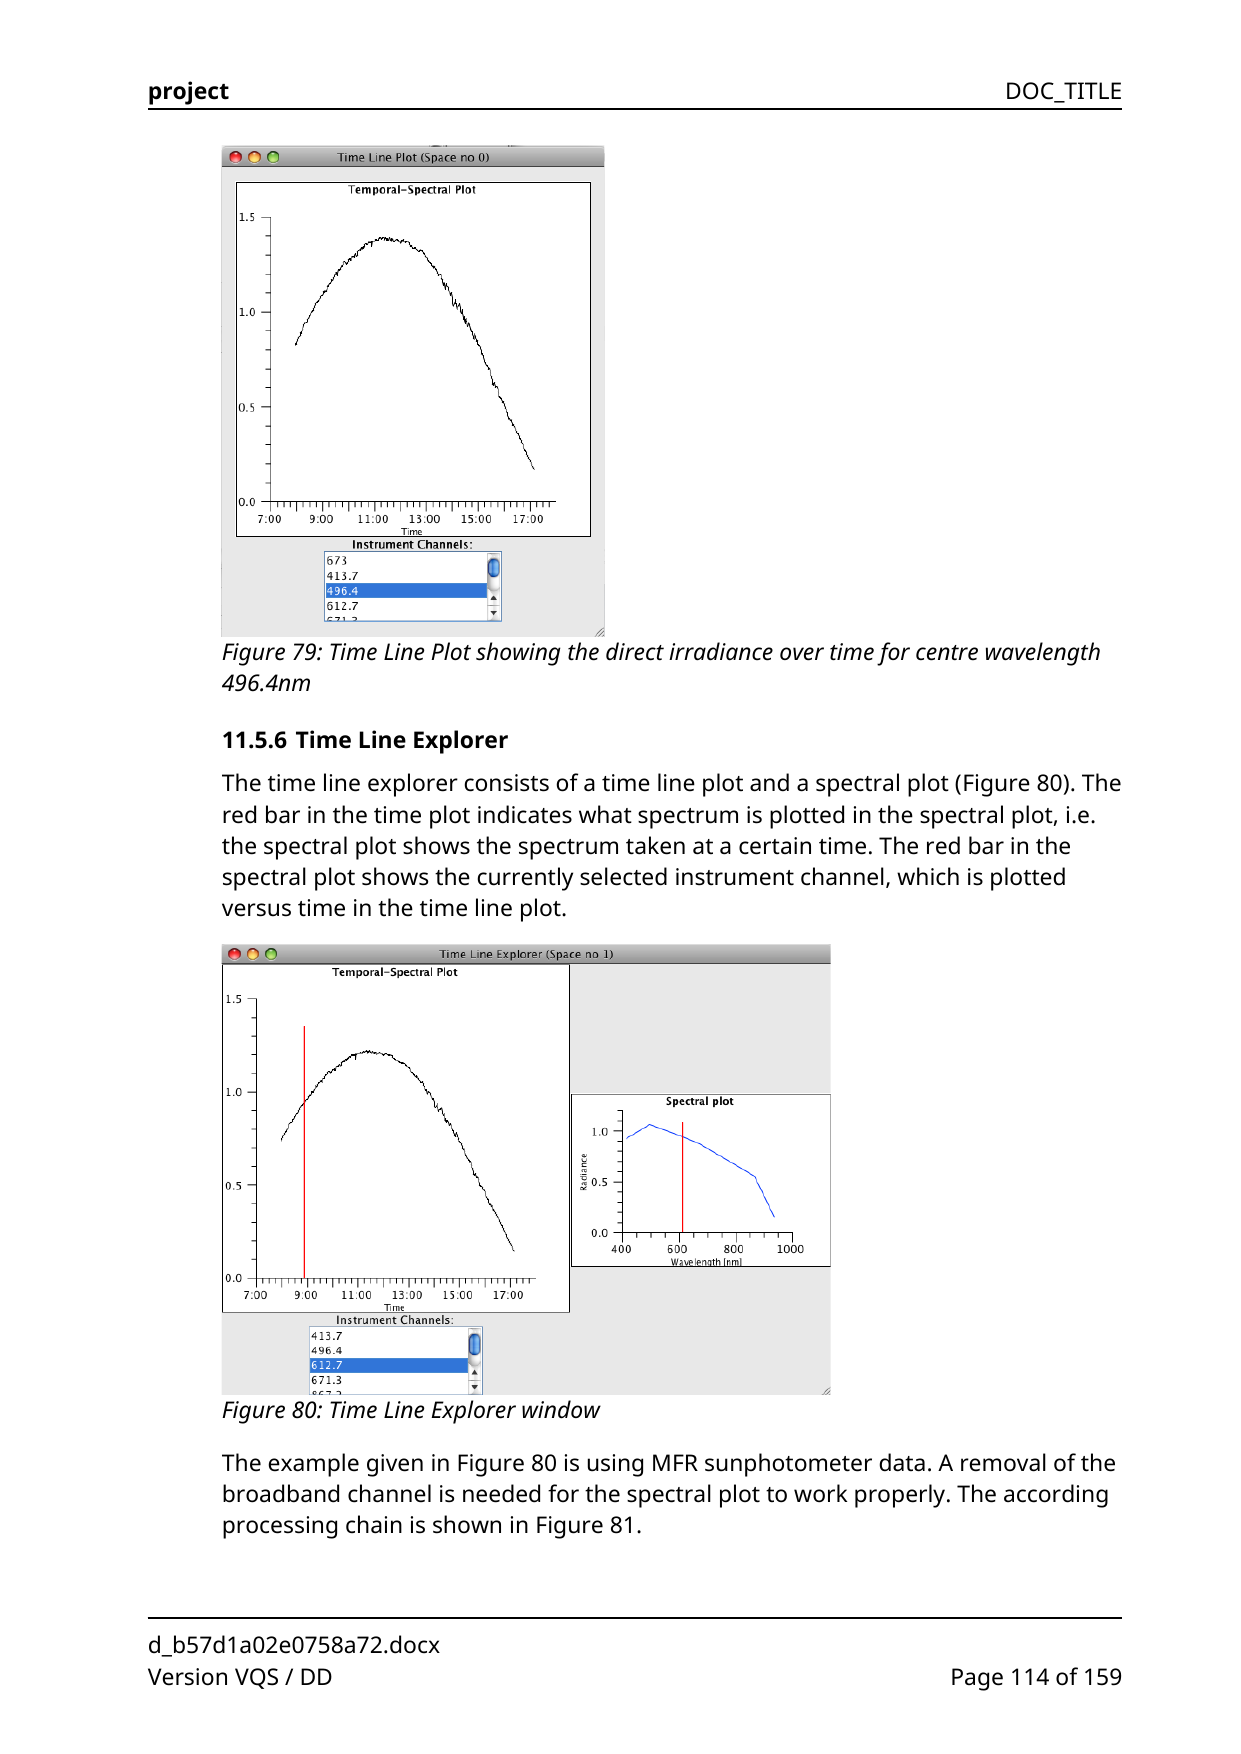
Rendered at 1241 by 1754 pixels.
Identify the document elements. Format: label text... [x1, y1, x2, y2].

picture [221, 145, 605, 637]
picture [221, 944, 831, 1395]
subtitle Time Line Explorer [222, 724, 1122, 755]
